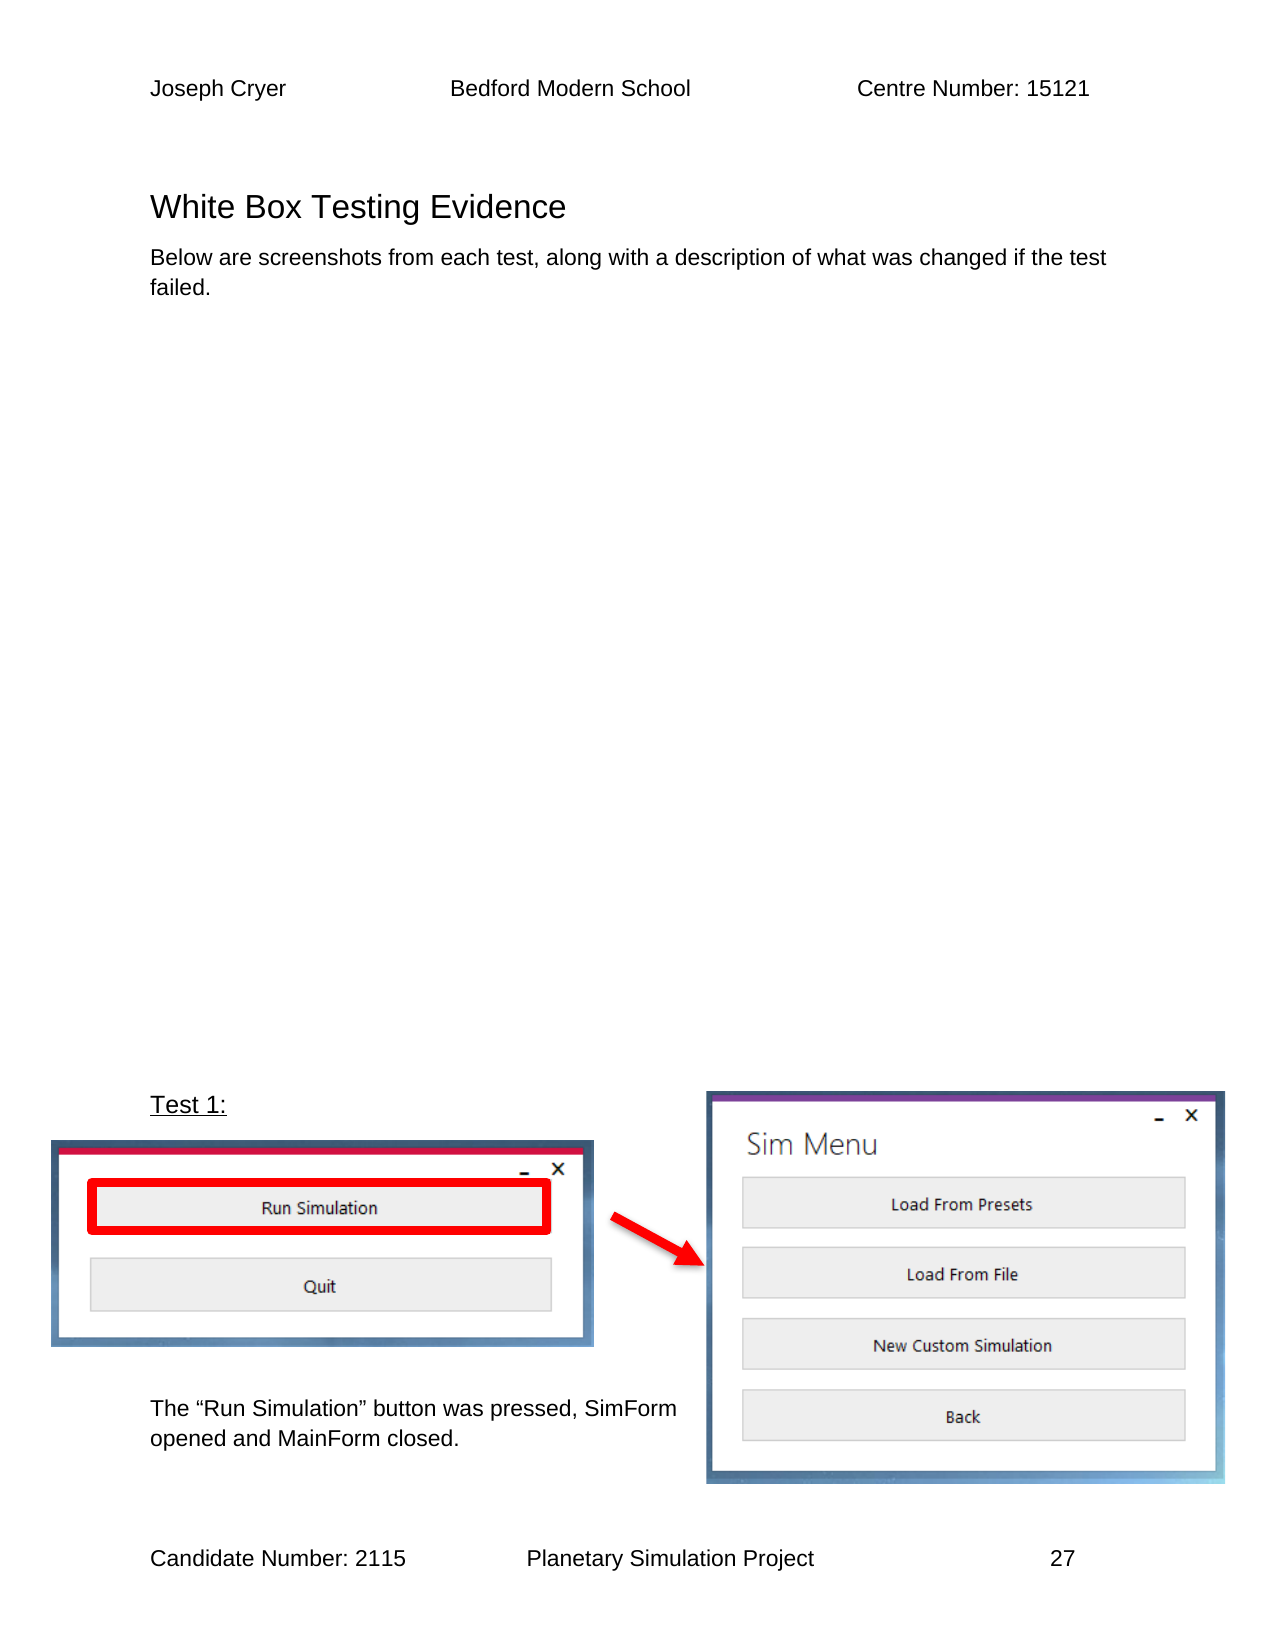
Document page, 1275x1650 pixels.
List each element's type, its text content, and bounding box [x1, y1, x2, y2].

text Test 1: [150, 1090, 1125, 1119]
text The “Run Simulation” button was pressed, SimForm opened and MainForm closed. [150, 1395, 706, 1451]
picture [51, 1140, 594, 1347]
picture [706, 1091, 1226, 1484]
subtitle White Box Testing Evidence [150, 187, 1125, 226]
text Below are screenshots from each test, along with a description of what was changed if the test failed. [150, 244, 1125, 301]
